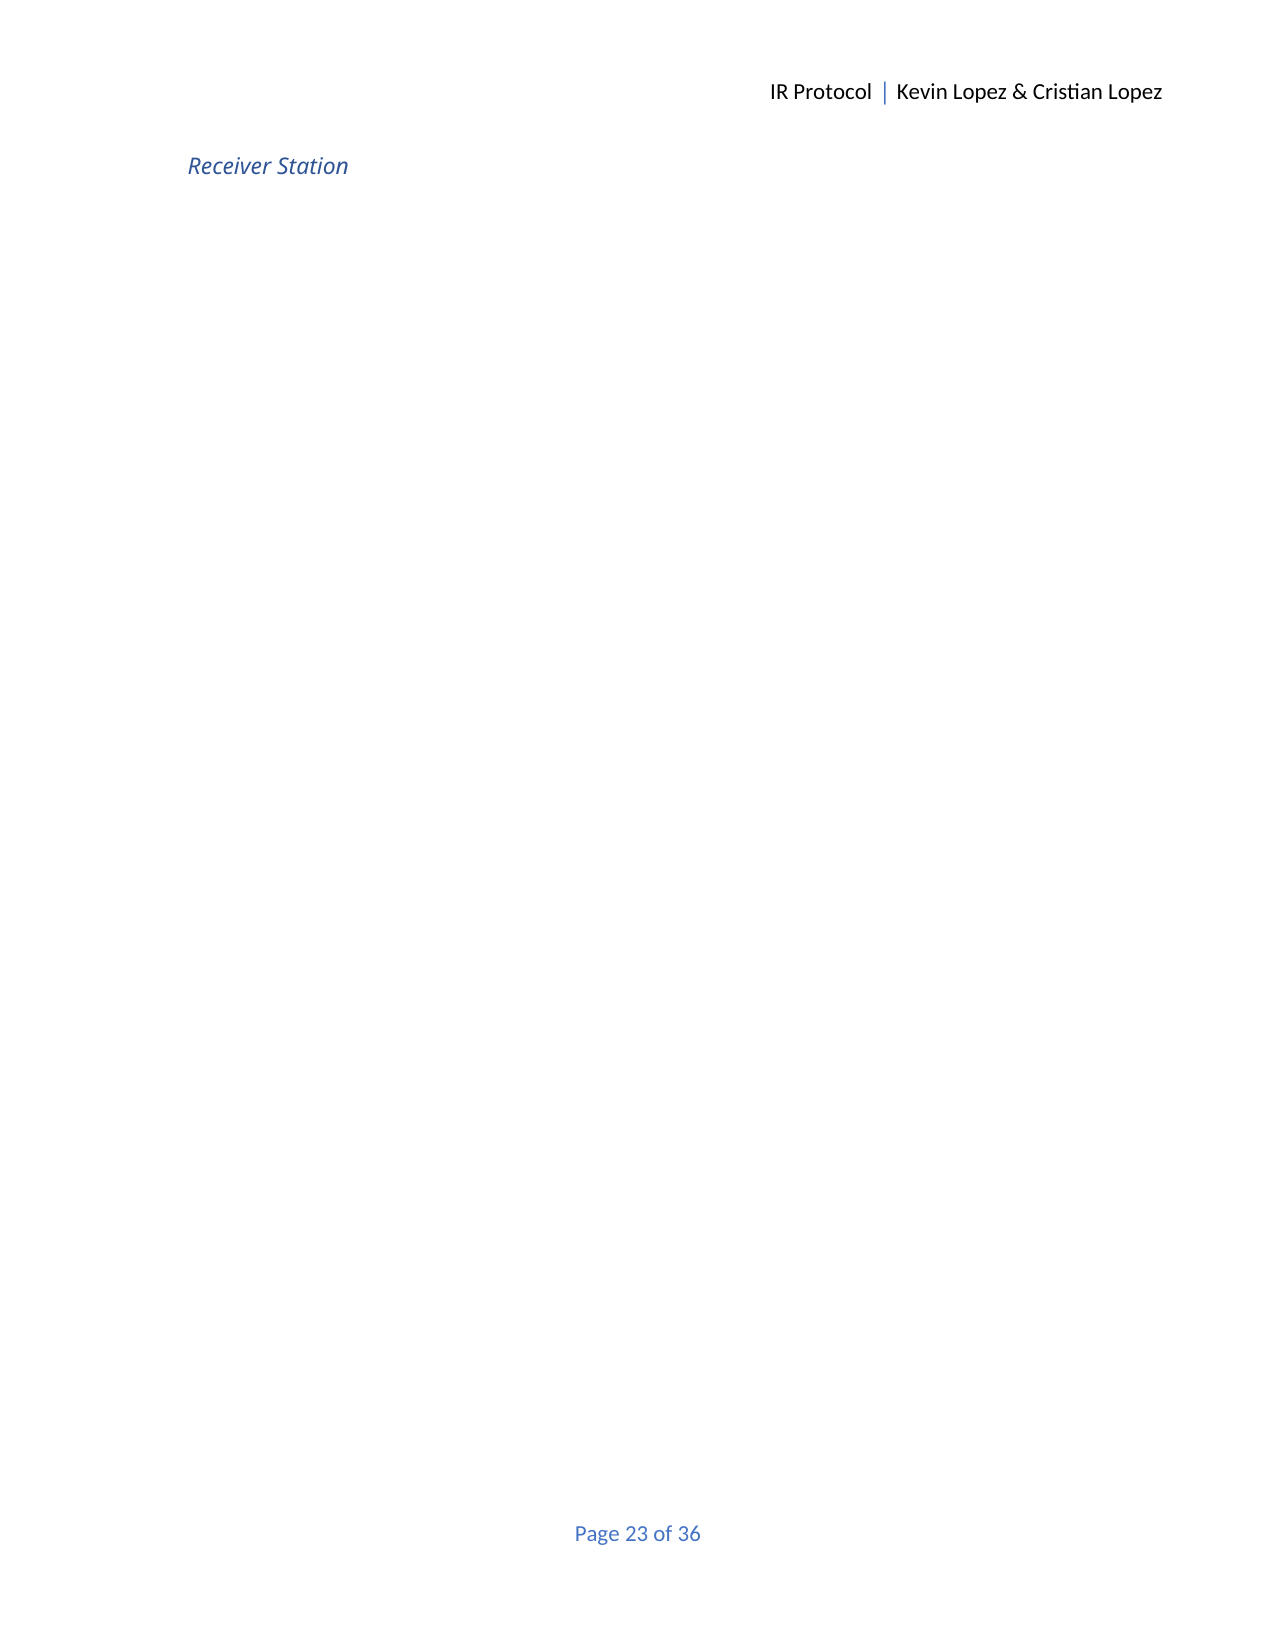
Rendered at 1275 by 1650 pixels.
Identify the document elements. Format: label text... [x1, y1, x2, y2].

subtitle Receiver Station [112, 150, 1162, 181]
